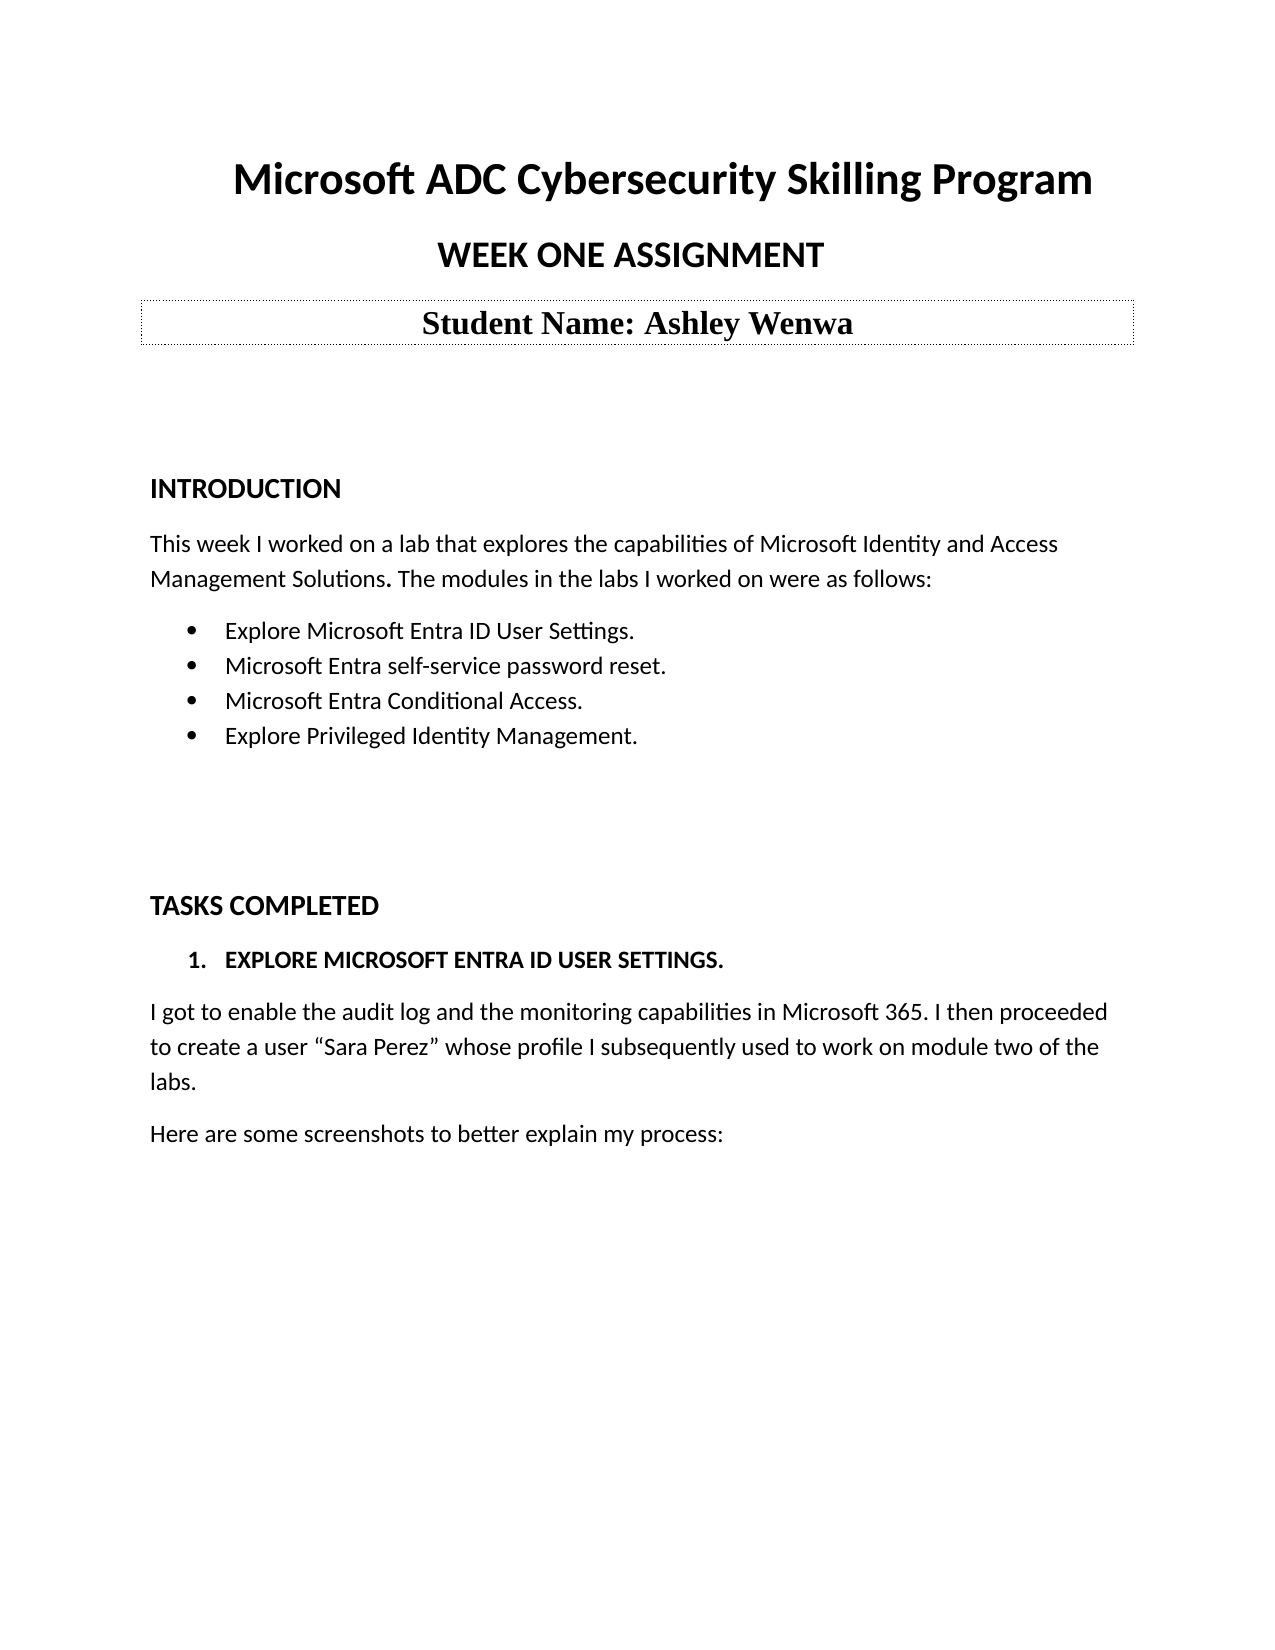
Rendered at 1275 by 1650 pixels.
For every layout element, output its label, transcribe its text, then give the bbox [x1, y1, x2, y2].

text Microsoft ADC Cybersecurity Skilling Program [150, 150, 1125, 206]
text This week I worked on a lab that explores the capabilities of Microsoft Identity and Access Management Solutions. The modules in the labs I worked on were as follows: [150, 528, 1125, 594]
list Explore Privileged Identity Management. [187, 720, 1125, 750]
list EXPLORE MICROSOFT ENTRA ID USER SETTINGS. [187, 944, 1125, 975]
text Student Name: Ashley Wenwa [141, 300, 1134, 345]
text Here are some screenshots to better explain my process: [150, 1118, 1125, 1148]
text I got to enable the audit log and the monitoring capabilities in Microsoft 365. I then proceeded to create a user “Sara Perez” whose profile I subsequently used to work on module two of the labs. [150, 996, 1125, 1097]
list Explore Microsoft Entra ID User Settings. [187, 615, 1125, 645]
text WEEK ONE ASSIGNMENT [150, 231, 1125, 277]
list Microsoft Entra self-service password reset. [187, 650, 1125, 680]
text TASKS COMPLETED [150, 887, 1125, 922]
list Microsoft Entra Conditional Access. [187, 685, 1125, 715]
text INTRODUCTION [150, 471, 1125, 506]
